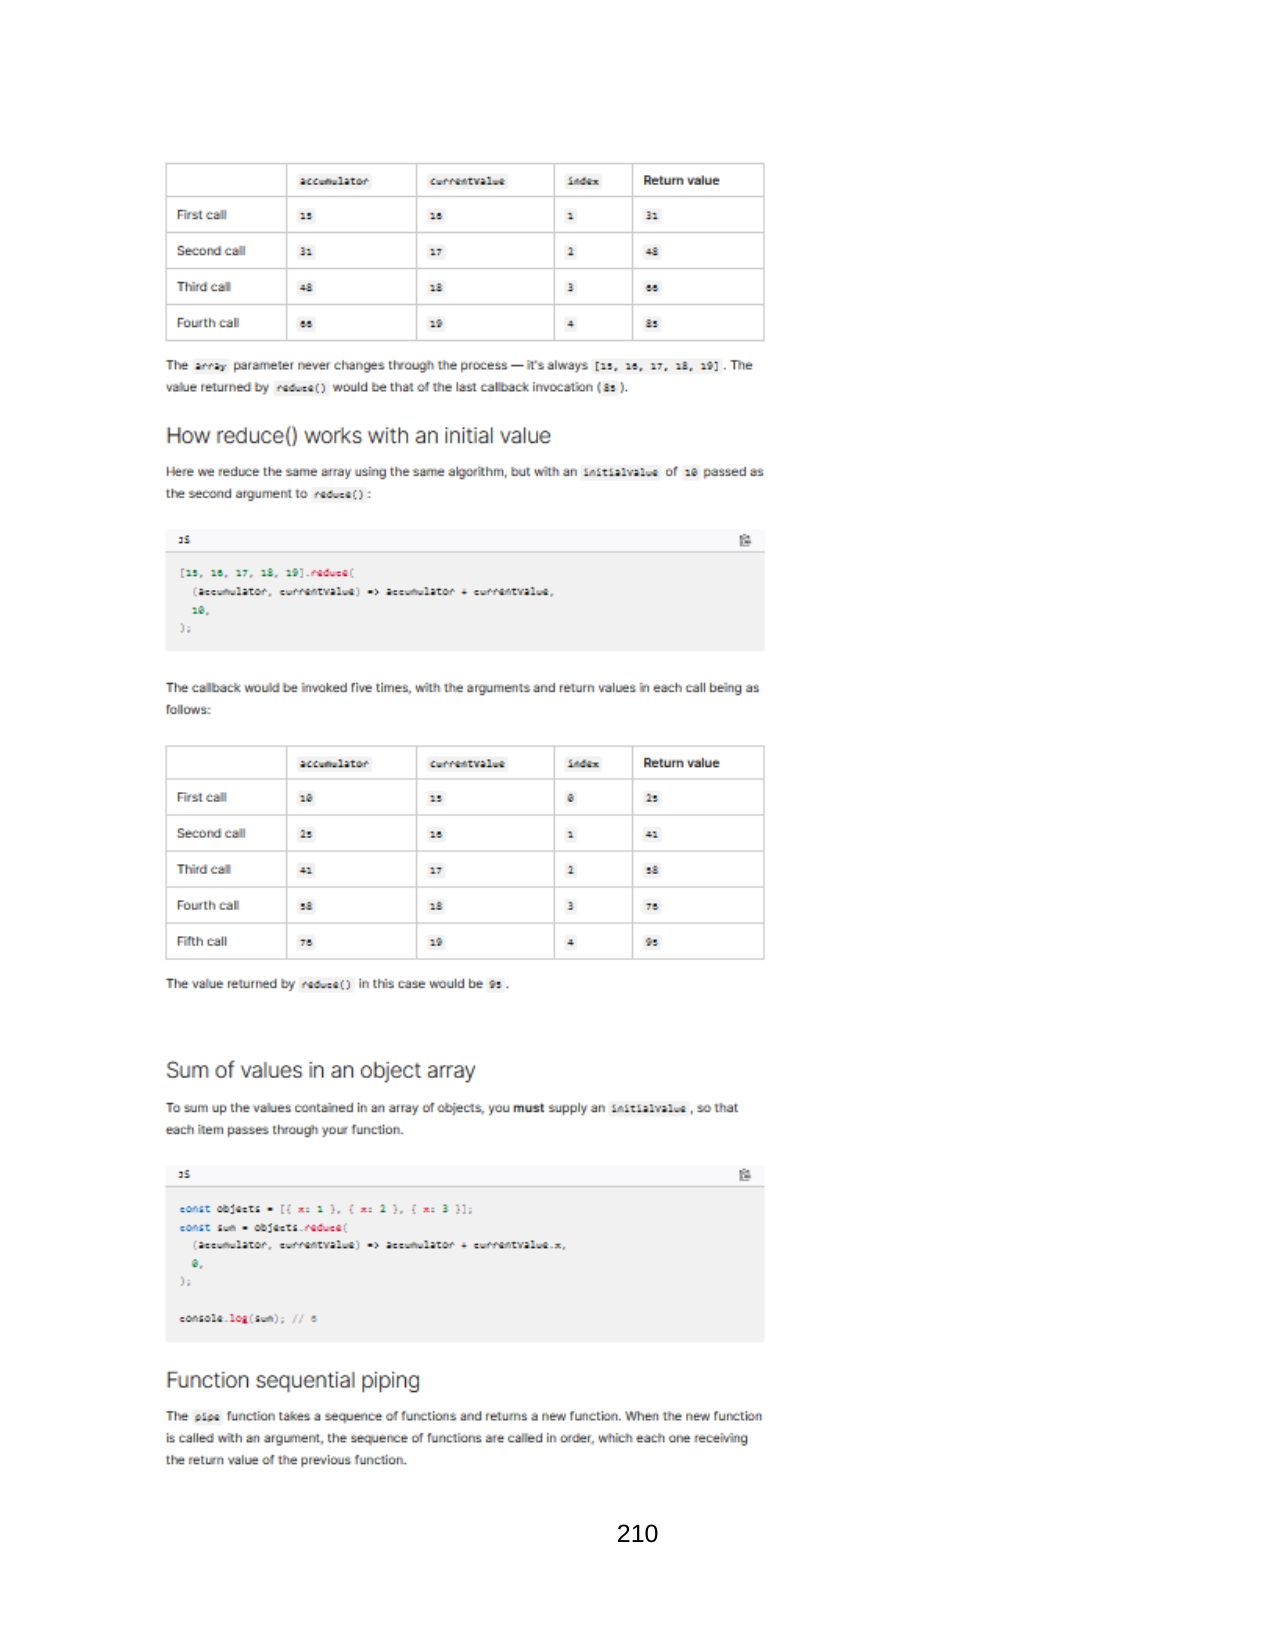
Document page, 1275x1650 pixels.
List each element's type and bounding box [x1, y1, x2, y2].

picture [150, 150, 787, 1004]
picture [150, 1042, 782, 1474]
